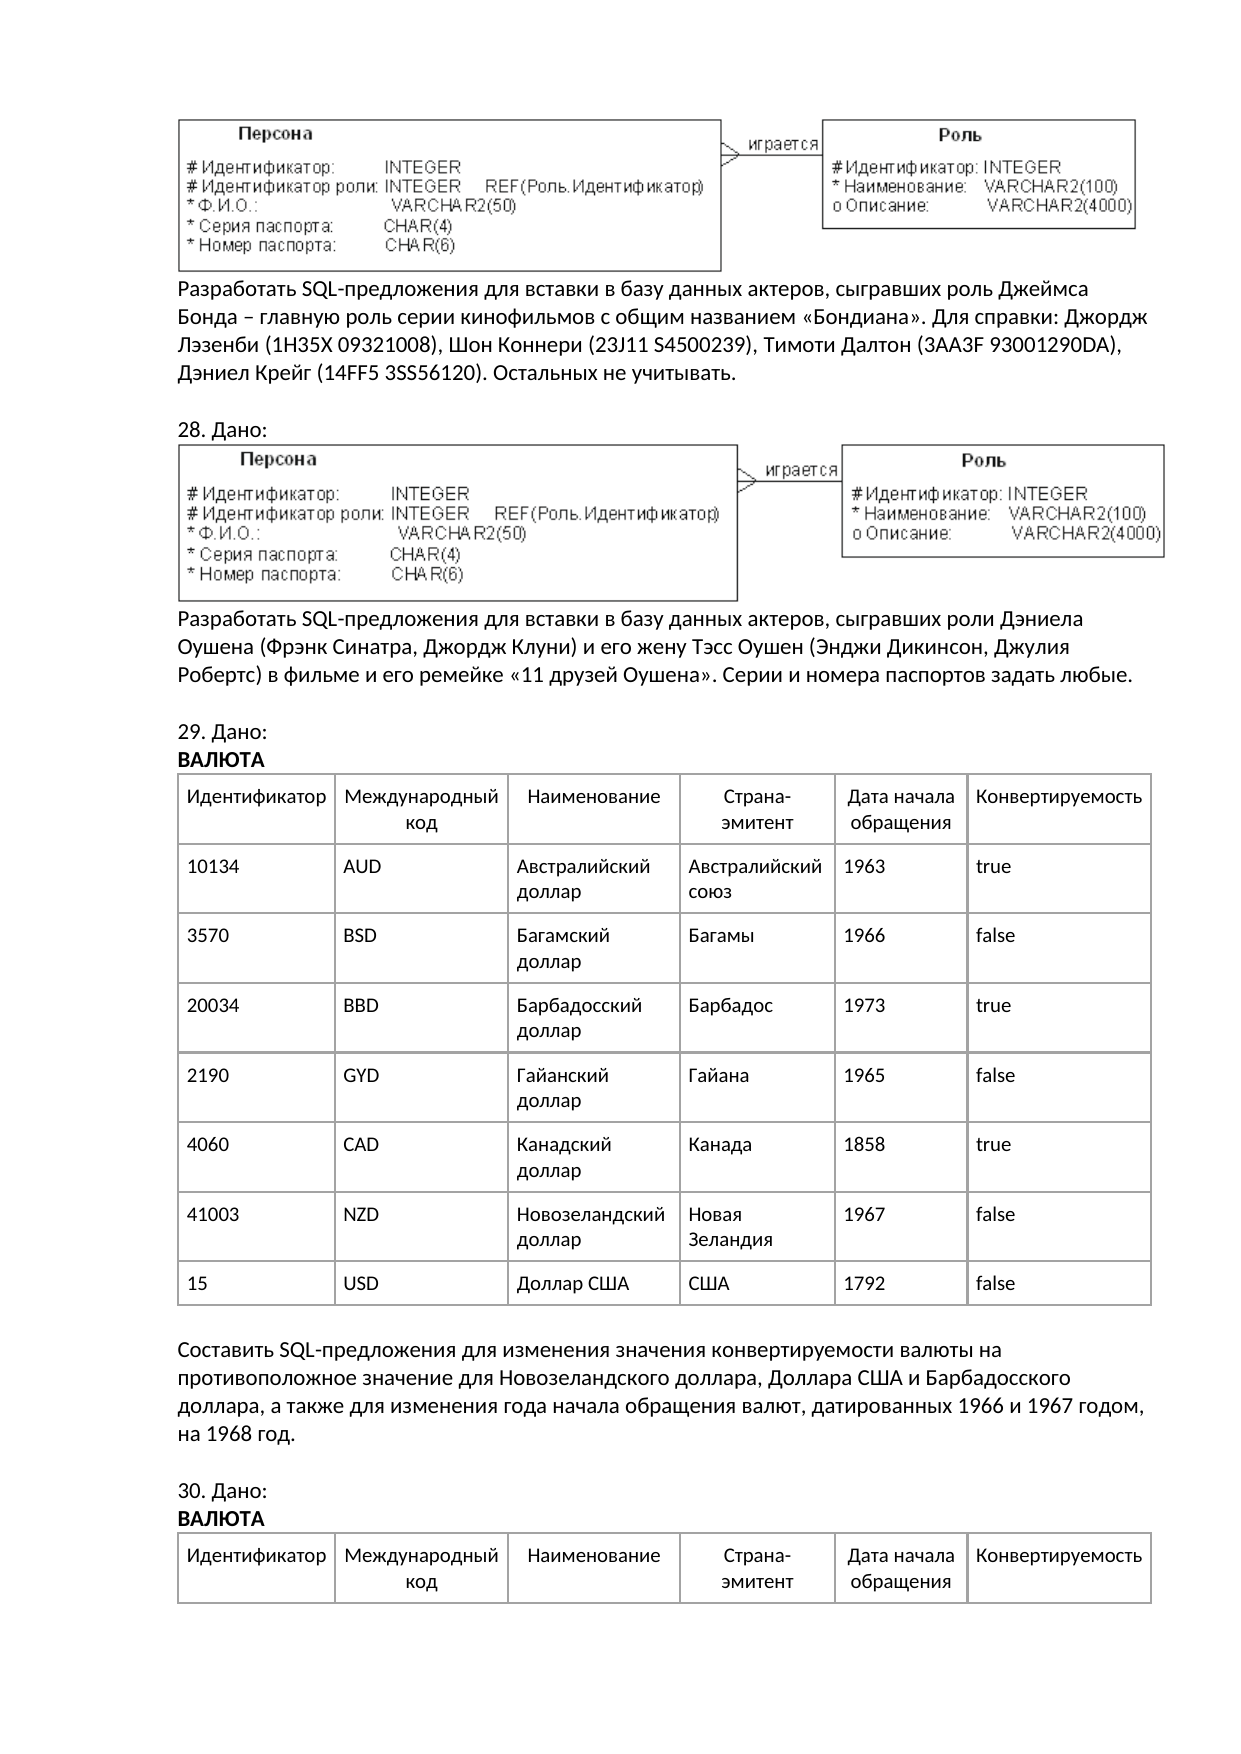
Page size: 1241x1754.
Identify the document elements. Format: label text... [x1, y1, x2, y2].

table_header Дата начала обращения [836, 775, 966, 843]
table_cell Багамы [681, 914, 834, 982]
table_cell 20034 [179, 984, 334, 1051]
table_header Дата начала обращения [836, 1534, 966, 1602]
table_cell NZD [336, 1193, 507, 1260]
table_cell true [969, 845, 1150, 912]
table_cell false [969, 1262, 1150, 1304]
table_cell США [681, 1262, 834, 1304]
table_cell 1792 [836, 1262, 966, 1304]
table_cell Барбадос [681, 984, 834, 1051]
text Разработать SQL-предложения для вставки в базу данных актеров, сыгравших роли Дэниела Оушена (Фрэнк Синатра, Джордж Клуни) и его жену Тэсс Оушен (Энджи Дикинсон, Джулия Робертс) в фильме и его ремейке «11 друзей Оушена». Серии и номера паспортов задать любые. [177, 605, 1152, 688]
picture [177, 443, 1168, 605]
table_cell 1966 [836, 914, 966, 982]
table_header Конвертируемость [969, 775, 1150, 843]
table_cell Барбадосский доллар [509, 984, 679, 1051]
table_cell false [969, 914, 1150, 982]
table_cell 41003 [179, 1193, 334, 1260]
table_header Наименование [509, 775, 679, 843]
table_cell Гайанский доллар [509, 1054, 679, 1121]
table_cell Гайана [681, 1054, 834, 1121]
text 28. Дано: [177, 415, 1152, 443]
table_header Идентификатор [179, 775, 334, 843]
table_header Страна-эмитент [681, 1534, 834, 1602]
table_cell 1858 [836, 1123, 966, 1191]
table_header Идентификатор [179, 1534, 334, 1602]
table_cell BSD [336, 914, 507, 982]
table_cell 3570 [179, 914, 334, 982]
table_cell 1965 [836, 1054, 966, 1121]
table_header Международный код [336, 1534, 507, 1602]
table_cell Австралийский доллар [509, 845, 679, 912]
table_cell Новая Зеландия [681, 1193, 834, 1260]
table_cell 4060 [179, 1123, 334, 1191]
table_header Международный код [336, 775, 507, 843]
table_cell false [969, 1054, 1150, 1121]
text 30. Дано: [177, 1476, 1152, 1504]
text 29. Дано: [177, 717, 1152, 745]
table_cell 1963 [836, 845, 966, 912]
text ВАЛЮТА [177, 745, 1152, 773]
table_cell false [969, 1193, 1150, 1260]
text Составить SQL-предложения для изменения значения конвертируемости валюты на противоположное значение для Новозеландского доллара, Доллара США и Барбадосского доллара, а также для изменения года начала обращения валют, датированных 1966 и 1967 годом, на 1968 год. [177, 1335, 1152, 1447]
text Разработать SQL-предложения для вставки в базу данных актеров, сыгравших роль Джеймса Бонда – главную роль серии кинофильмов с общим названием «Бондиана». Для справки: Джордж Лэзенби (1Н35X 09321008), Шон Коннери (23J11 S4500239), Тимоти Далтон (3АА3F 93001290DA), Дэниел Крейг (14FF5 3SS56120). Остальных не учитывать. [177, 274, 1152, 386]
table_cell USD [336, 1262, 507, 1304]
table_header Страна-эмитент [681, 775, 834, 843]
table_cell Канада [681, 1123, 834, 1191]
table_cell Доллар США [509, 1262, 679, 1304]
table_cell 1973 [836, 984, 966, 1051]
text ВАЛЮТА [177, 1504, 1152, 1532]
table_cell 10134 [179, 845, 334, 912]
table_cell true [969, 1123, 1150, 1191]
table_header Конвертируемость [969, 1534, 1150, 1602]
table_cell 2190 [179, 1054, 334, 1121]
table_cell Австралийский союз [681, 845, 834, 912]
table_cell CAD [336, 1123, 507, 1191]
table_cell GYD [336, 1054, 507, 1121]
table_cell 1967 [836, 1193, 966, 1260]
picture [177, 118, 1139, 275]
table_cell true [969, 984, 1150, 1051]
table_cell Новозеландский доллар [509, 1193, 679, 1260]
table_cell Канадский доллар [509, 1123, 679, 1191]
table_cell BBD [336, 984, 507, 1051]
table_cell 15 [179, 1262, 334, 1304]
table_cell AUD [336, 845, 507, 912]
table_header Наименование [509, 1534, 679, 1602]
table_cell Багамский доллар [509, 914, 679, 982]
